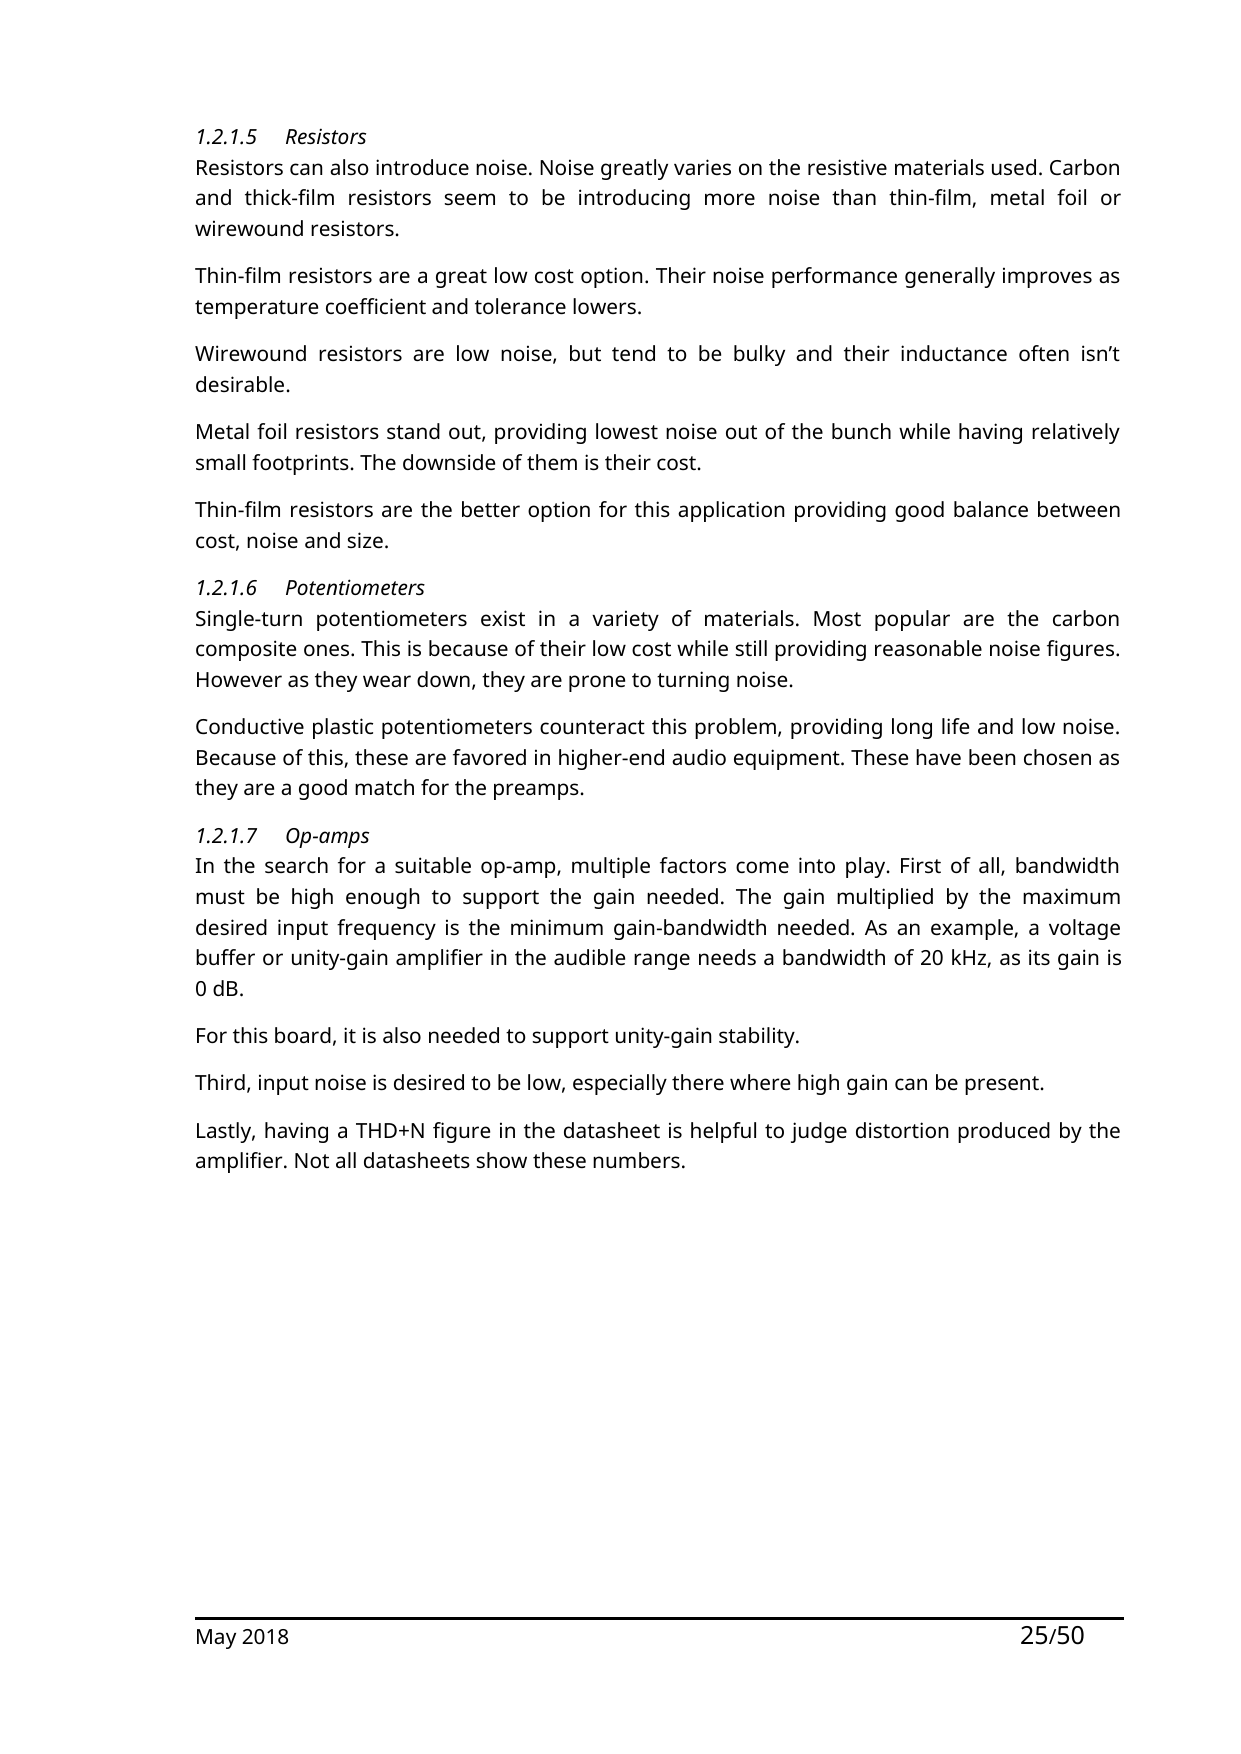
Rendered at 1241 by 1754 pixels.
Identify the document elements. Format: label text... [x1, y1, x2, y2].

text Thin-film resistors are a great low cost option. Their noise performance generally improves as temperature coefficient and tolerance lowers. [195, 261, 1122, 321]
text Wirewound resistors are low noise, but tend to be bulky and their inductance often isn’t desirable. [195, 339, 1122, 398]
subtitle Op-amps [195, 821, 1122, 849]
text Third, input noise is desired to be low, especially there where high gain can be present. [195, 1068, 1122, 1097]
subtitle Resistors [195, 122, 1122, 151]
text Metal foil resistors stand out, providing lowest noise out of the bunch while having relatively small footprints. The downside of them is their cost. [195, 417, 1122, 476]
text Resistors can also introduce noise. Noise greatly varies on the resistive materials used. Carbon and thick-film resistors seem to be introducing more noise than thin-film, metal foil or wirewound resistors. [195, 153, 1122, 243]
text For this board, it is also needed to support unity-gain stability. [195, 1021, 1122, 1050]
text Thin-film resistors are the better option for this application providing good balance between cost, noise and size. [195, 495, 1122, 554]
text In the search for a suitable op-amp, multiple factors come into play. First of all, bandwidth must be high enough to support the gain needed. The gain multiplied by the maximum desired input frequency is the minimum gain-bandwidth needed. As an example, a voltage buffer or unity-gain amplifier in the audible range needs a bandwidth of 20 kHz, as its gain is 0 dB. [195, 851, 1122, 1002]
text Single-turn potentiometers exist in a variety of materials. Most popular are the carbon composite ones. This is because of their low cost while still providing reasonable noise figures. However as they wear down, they are prone to turning noise. [195, 604, 1122, 693]
text Lastly, having a THD+N figure in the datasheet is helpful to judge distortion produced by the amplifier. Not all datasheets show these numbers. [195, 1116, 1122, 1175]
text Conductive plastic potentiometers counteract this problem, providing long life and low noise. Because of this, these are favored in higher-end audio equipment. These have been chosen as they are a good match for the preamps. [195, 712, 1122, 802]
subtitle Potentiometers [195, 573, 1122, 602]
